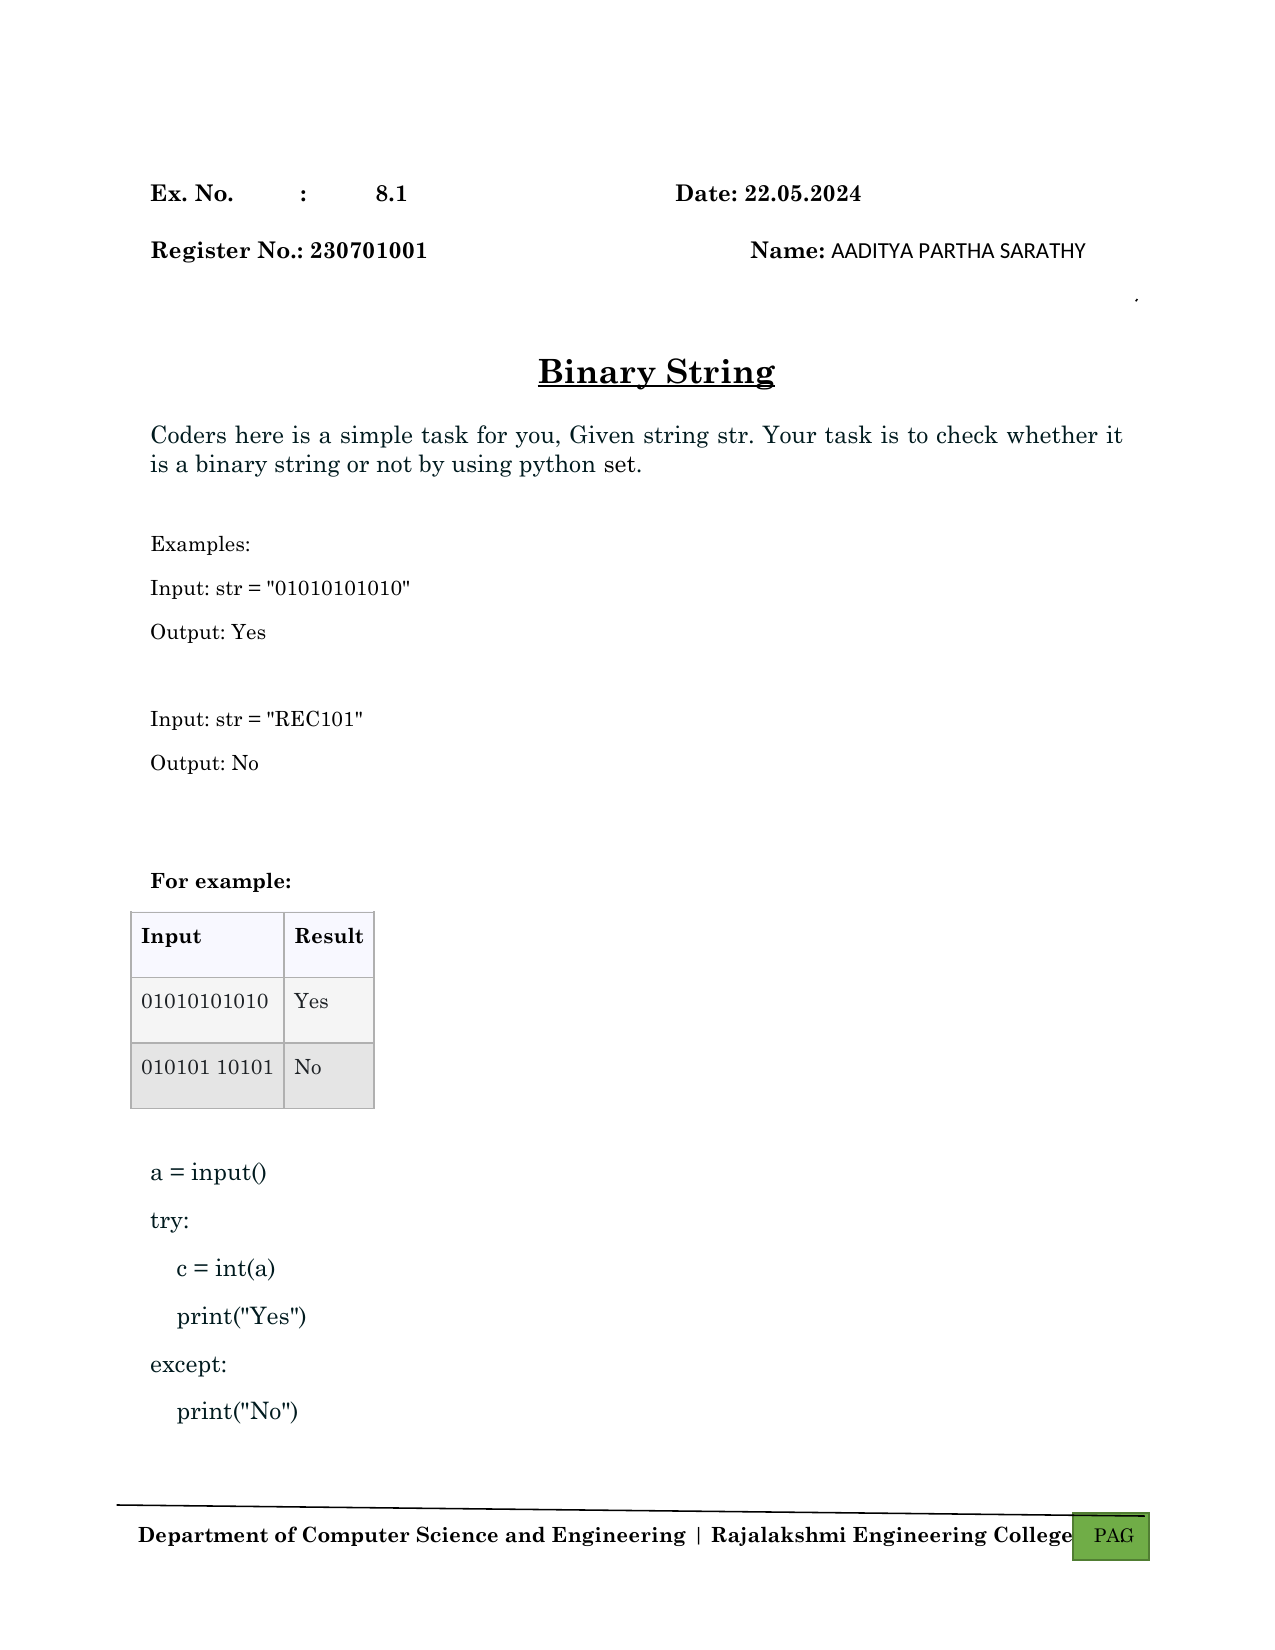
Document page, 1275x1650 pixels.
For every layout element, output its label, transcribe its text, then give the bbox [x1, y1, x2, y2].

text Output: No [150, 750, 1125, 775]
text c = int(a) [150, 1253, 1125, 1282]
text Binary String [187, 350, 1125, 390]
text print("Yes") [150, 1301, 1125, 1329]
text For example: [150, 868, 1125, 893]
text Input: str = "REC101" [150, 706, 1125, 731]
text Examples: [150, 531, 1125, 556]
text try: [150, 1205, 1125, 1234]
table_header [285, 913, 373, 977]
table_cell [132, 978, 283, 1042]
text Ex. No. : 8.1 Date: 22.05.2024 [150, 179, 1125, 207]
text Register No.: 230701001 Name: AADITYA PARTHA SARATHY [150, 236, 1125, 264]
text print("No") [150, 1396, 1125, 1425]
text a = input() [150, 1157, 1125, 1186]
text Output: Yes [150, 618, 1125, 644]
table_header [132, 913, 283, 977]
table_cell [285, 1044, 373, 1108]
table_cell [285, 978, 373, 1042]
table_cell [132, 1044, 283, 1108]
text Input: str = "01010101010" [150, 575, 1125, 600]
text Coders here is a simple task for you, Given string str. Your task is to check whether it is a binary string or not by using python set. [150, 419, 1125, 477]
text except: [150, 1348, 1125, 1377]
